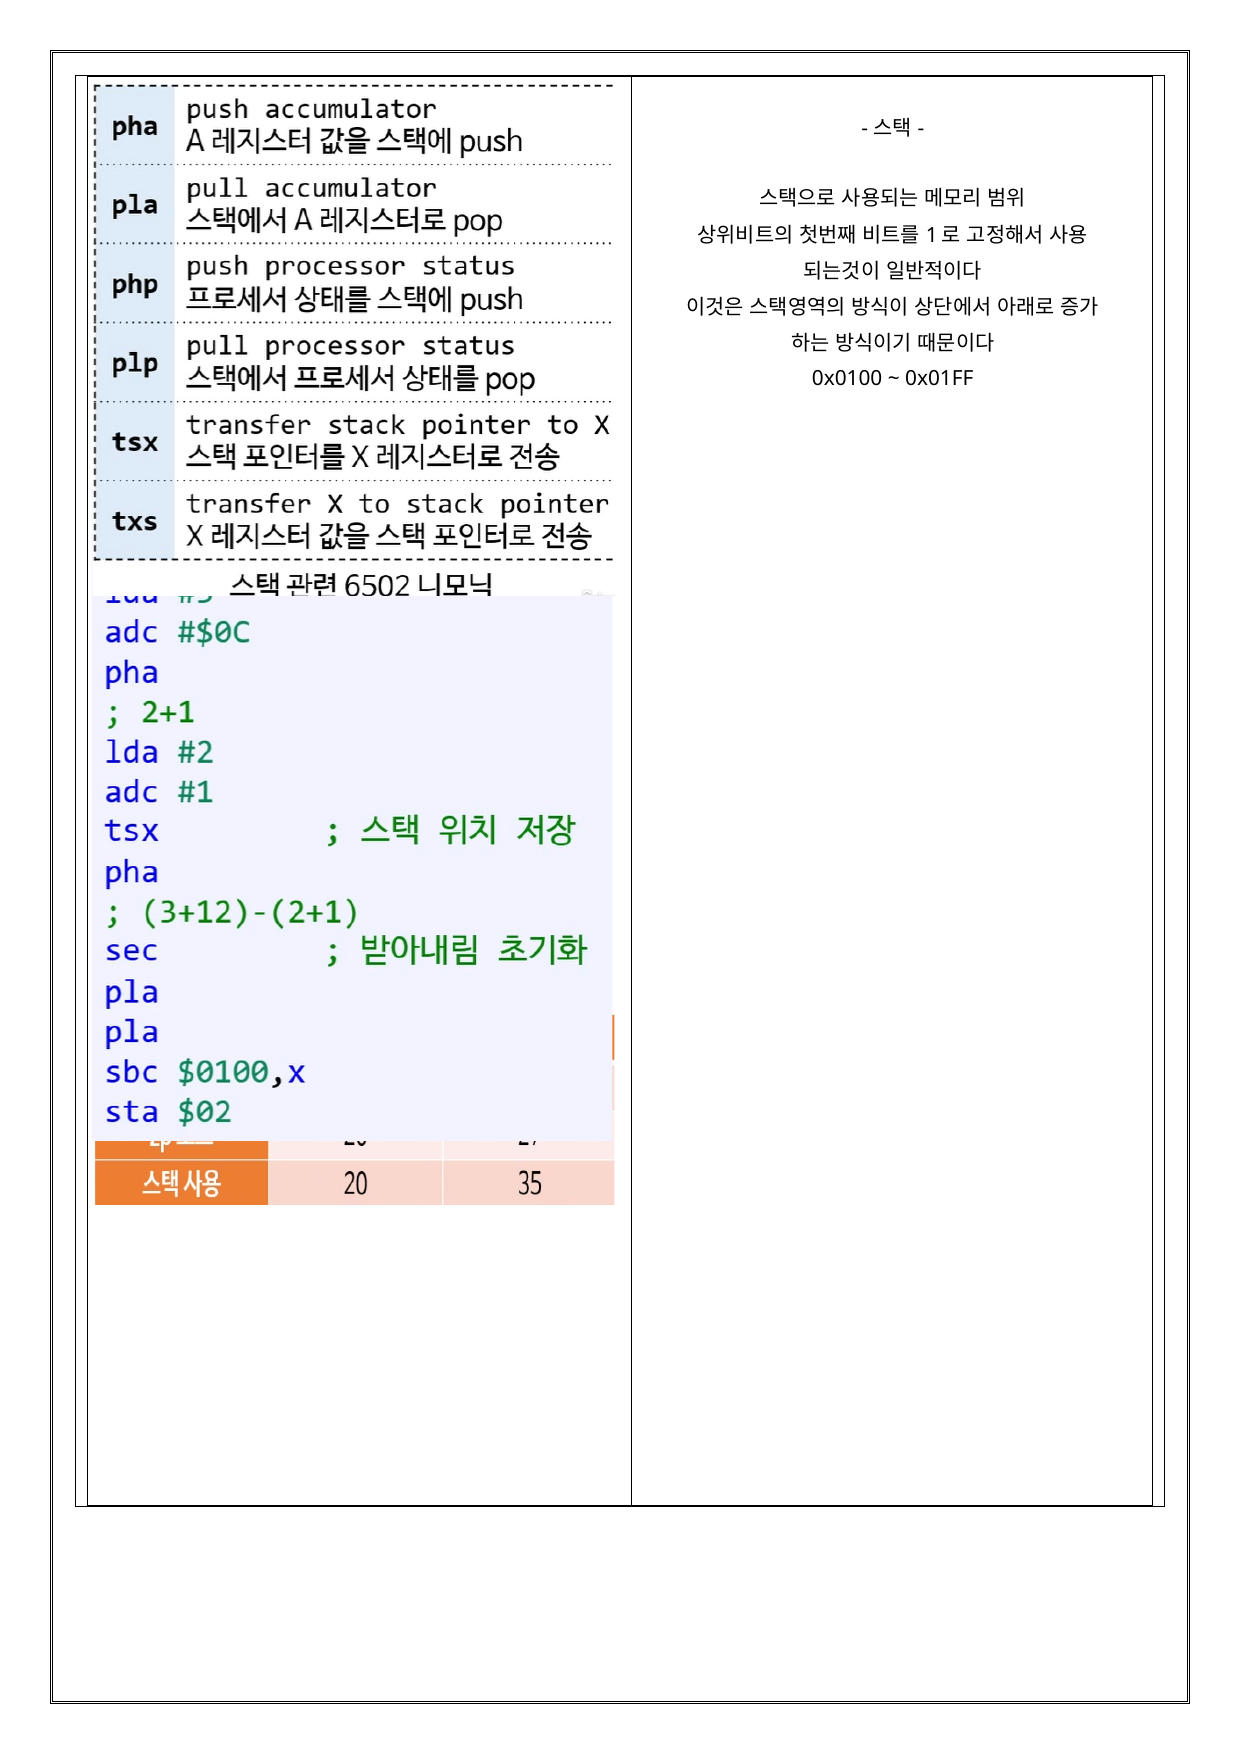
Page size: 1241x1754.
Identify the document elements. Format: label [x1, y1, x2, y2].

table_header [632, 77, 1152, 1505]
picture [90, 81, 615, 1205]
table_header [76, 76, 87, 1506]
table_header [88, 77, 631, 1505]
table_header [1153, 76, 1164, 1506]
